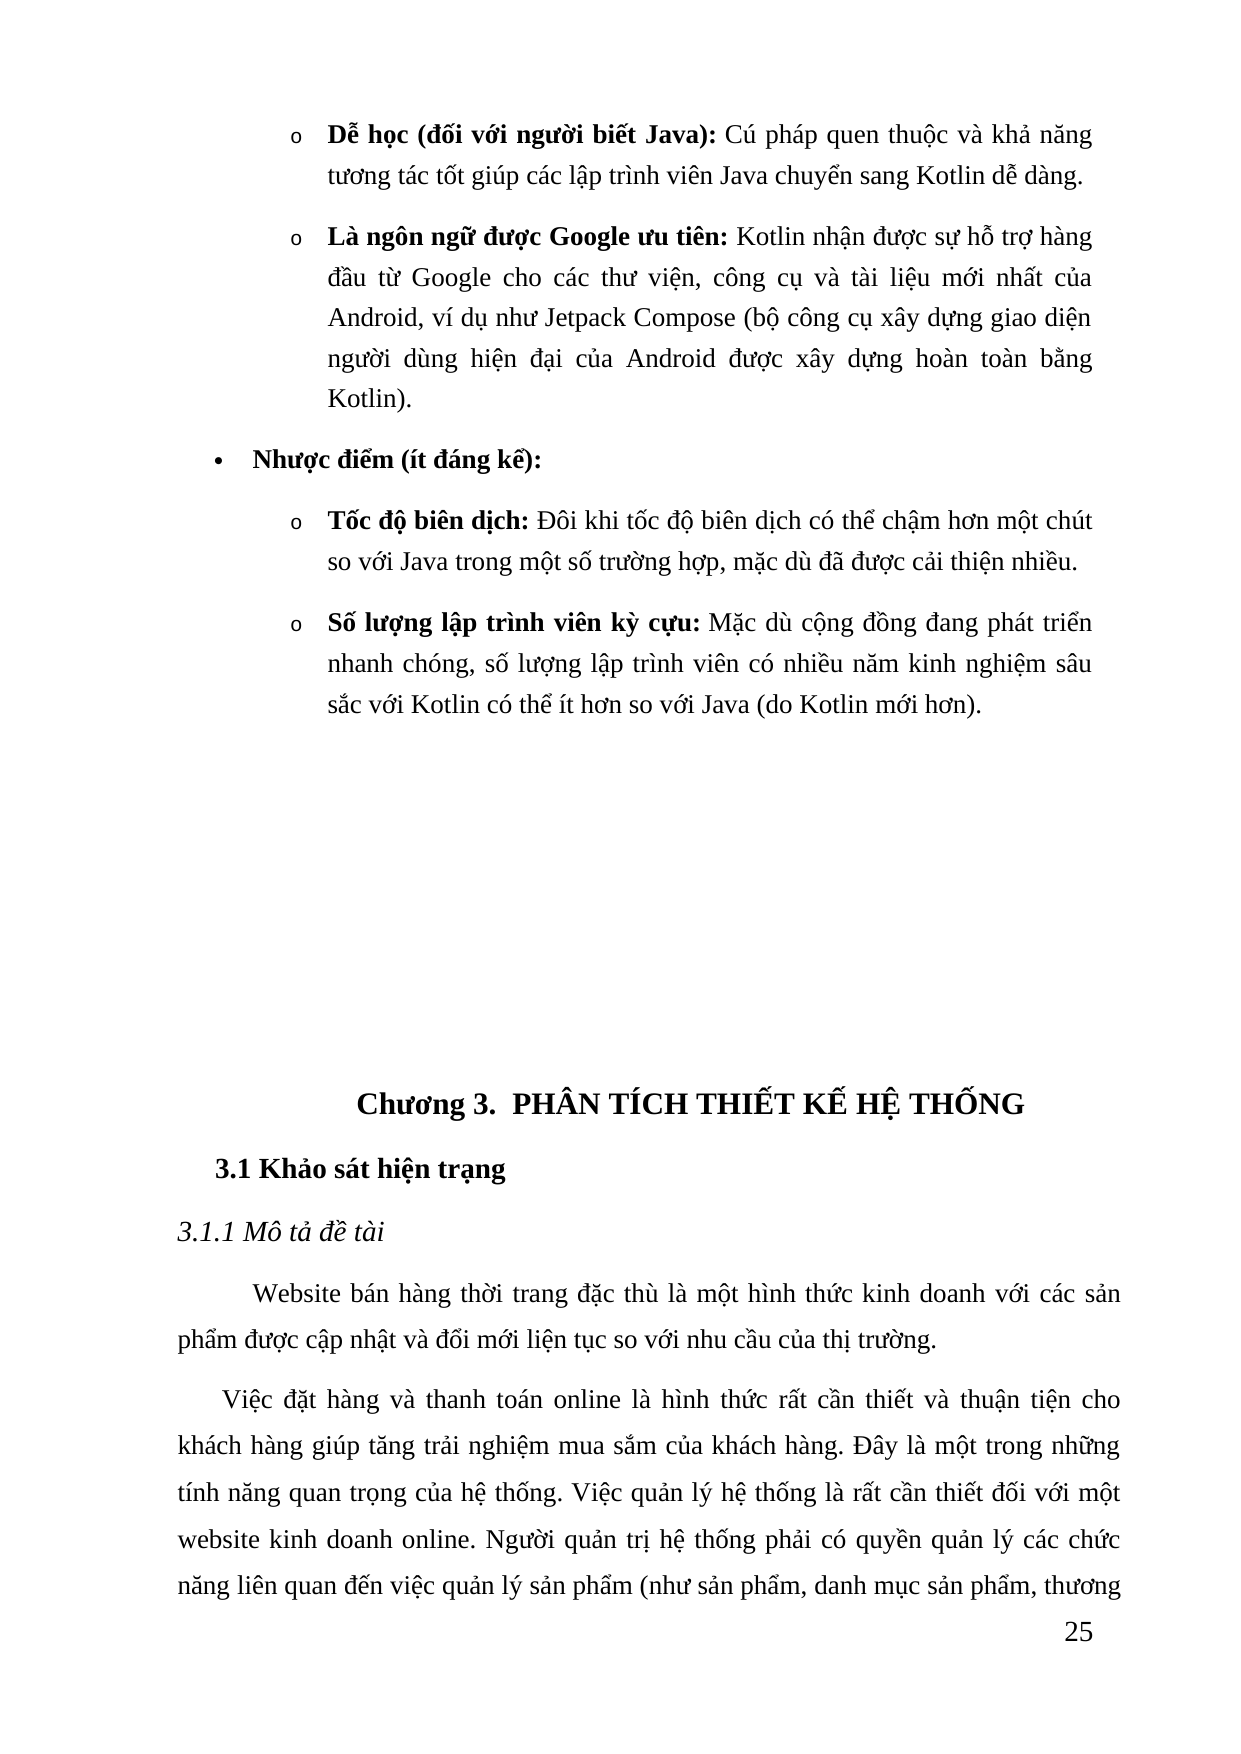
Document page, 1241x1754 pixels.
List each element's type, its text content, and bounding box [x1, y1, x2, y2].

text Website bán hàng thời trang đặc thù là một hình thức kinh doanh với các sản phẩm được cập nhật và đổi mới liện tục so với nhu cầu của thị trường. [177, 1277, 1122, 1355]
list Nhược điểm (ít đáng kể): [215, 443, 1093, 474]
list Tốc độ biên dịch: Đôi khi tốc độ biên dịch có thể chậm hơn một chút so với Java trong một số trường hợp, mặc dù đã được cải thiện nhiều. [290, 504, 1093, 576]
list Là ngôn ngữ được Google ưu tiên: Kotlin nhận được sự hỗ trợ hàng đầu từ Google cho các thư viện, công cụ và tài liệu mới nhất của Android, ví dụ như Jetpack Compose (bộ công cụ xây dựng giao diện người dùng hiện đại của Android được xây dựng hoàn toàn bằng Kotlin). [290, 220, 1093, 413]
list Số lượng lập trình viên kỳ cựu: Mặc dù cộng đồng đang phát triển nhanh chóng, số lượng lập trình viên có nhiều năm kinh nghiệm sâu sắc với Kotlin có thể ít hơn so với Java (do Kotlin mới hơn). [290, 606, 1093, 719]
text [177, 1383, 1122, 1601]
text Mô tả đề tài [177, 1214, 1122, 1248]
text Khảo sát hiện trạng [215, 1151, 1122, 1185]
text PHÂN TÍCH THIẾT KẾ HỆ THỐNG [215, 1085, 1122, 1121]
list Dễ học (đối với người biết Java): Cú pháp quen thuộc và khả năng tương tác tốt giúp các lập trình viên Java chuyển sang Kotlin dễ dàng. [290, 118, 1093, 190]
